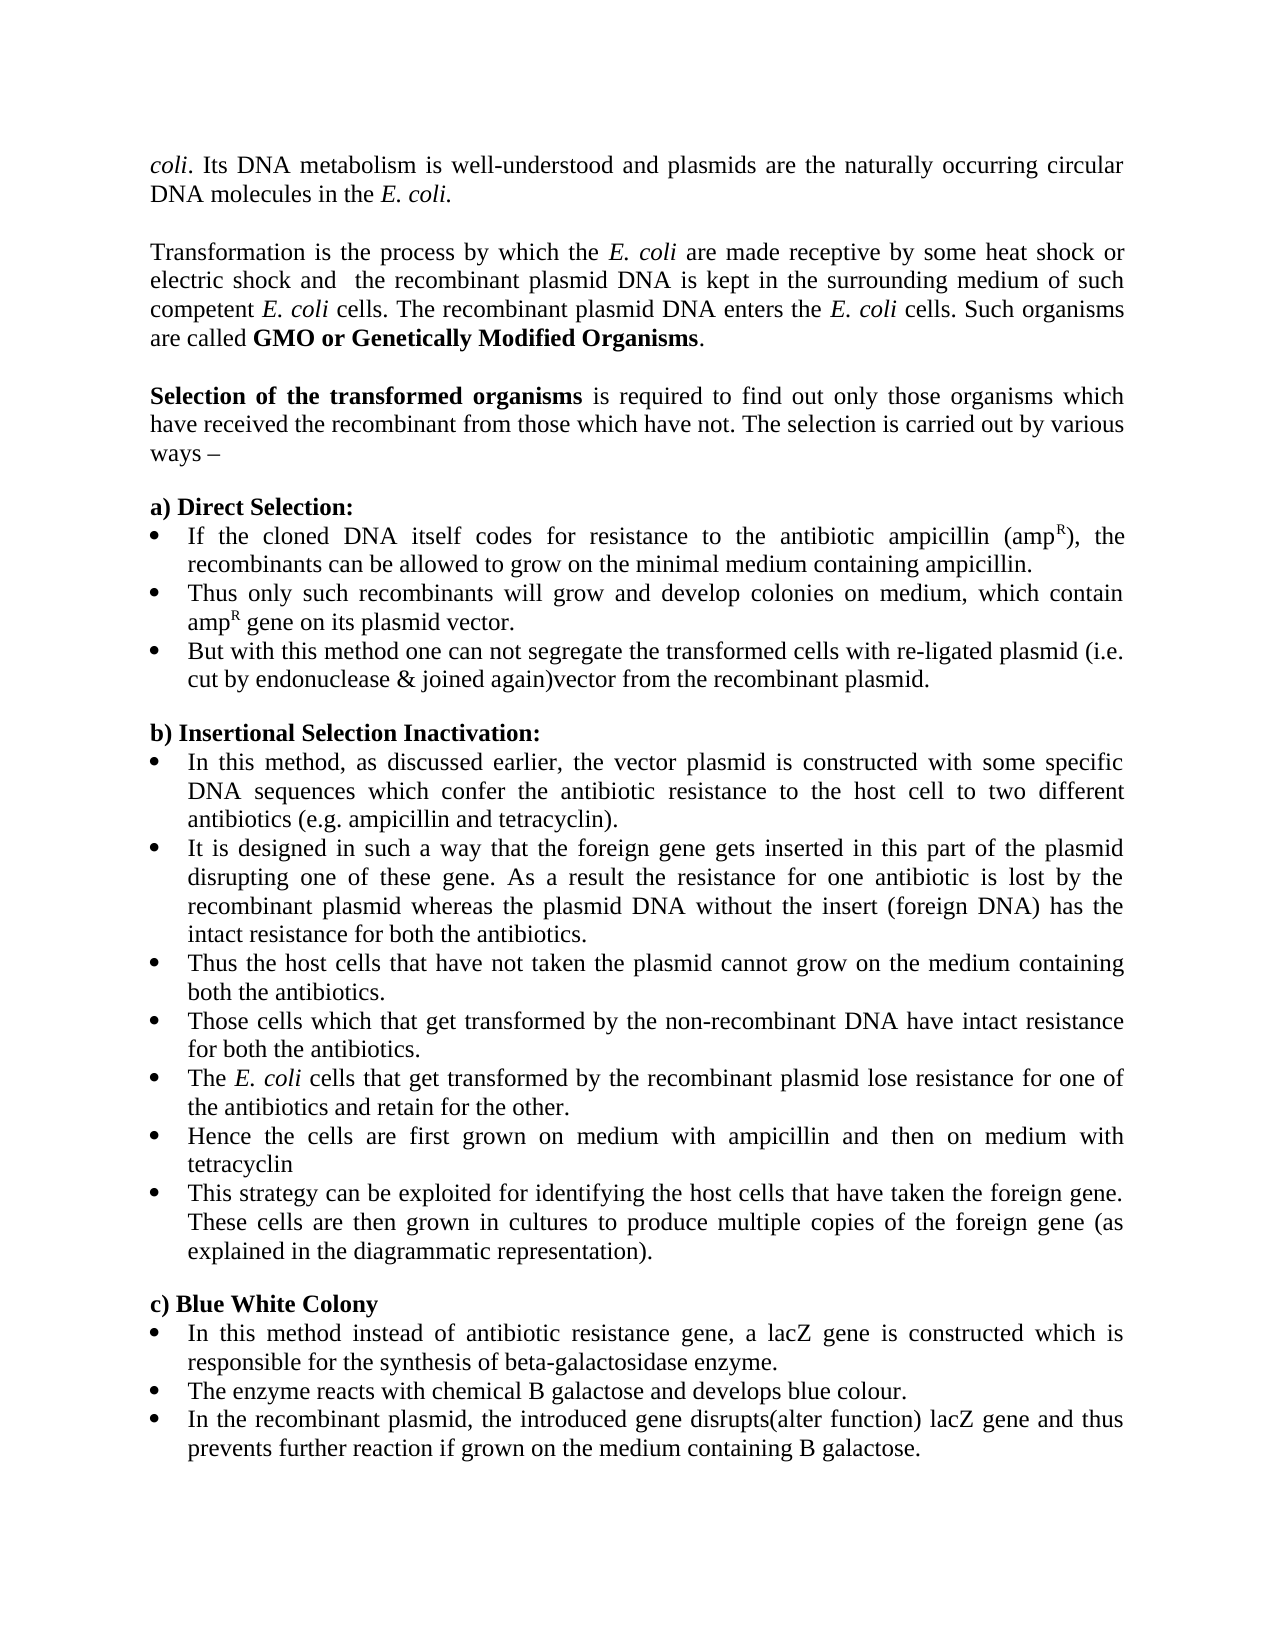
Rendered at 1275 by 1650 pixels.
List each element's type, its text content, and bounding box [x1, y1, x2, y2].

text Transformation is the process by which the E. coli are made receptive by some heat shock or electric shock and the recombinant plasmid DNA is kept in the surrounding medium of such competent E. coli cells. The recombinant plasmid DNA enters the E. coli cells. Such organisms are called GMO or Genetically Modified Organisms. [150, 294, 1125, 409]
text a) Direct Selection: [150, 549, 1125, 578]
list In this method instead of antibiotic resistance gene, a lacZ gene is constructed which is responsible for the synthesis of beta-galactosidase enzyme. [150, 1376, 1125, 1433]
list This strategy can be exploited for identifying the host cells that have taken the foreign gene. These cells are then grown in cultures to produce multiple copies of the foreign gene (as explained in the diagrammatic representation). [150, 1236, 1125, 1322]
list Those cells which that get transformed by the non-recombinant DNA have intact resistance for both the antibiotics. [150, 1063, 1125, 1121]
text b) Insertional Selection Inactivation: [150, 776, 1125, 804]
list Thus only such recombinants will grow and develop colonies on medium, which contain ampR gene on its plasmid vector. [150, 636, 1125, 693]
text Transfer of the vector by transformation of the host cell is the next step. The commonest type of host organism used for introducing the vectors (plasmids and viral vectors) is Escherichia coli. Its DNA metabolism is well-understood and plasmids are the naturally occurring circular DNA molecules in the E. coli. [150, 150, 1125, 265]
list It is designed in such a way that the foreign gene gets inserted in this part of the plasmid disrupting one of these gene. As a result the resistance for one antibiotic is lost by the recombinant plasmid whereas the plasmid DNA without the insert (foreign DNA) has the intact resistance for both the antibiotics. [150, 891, 1125, 1006]
list Thus the host cells that have not taken the plasmid cannot grow on the medium containing both the antibiotics. [150, 1006, 1125, 1063]
list But with this method one can not segregate the transformed cells with re-ligated plasmid (i.e. cut by endonuclease & joined again)vector from the recombinant plasmid. [150, 693, 1125, 751]
list The enzyme reacts with chemical B galactose and develops blue colour. [150, 1433, 1125, 1462]
text c) Blue White Colony [150, 1347, 1125, 1376]
list Hence the cells are first grown on medium with ampicillin and then on medium with tetracyclin [150, 1178, 1125, 1236]
list If the cloned DNA itself codes for resistance to the antibiotic ampicillin (ampR), the recombinants can be allowed to grow on the minimal medium containing ampicillin. [150, 578, 1125, 636]
text Selection of the transformed organisms is required to find out only those organisms which have received the recombinant from those which have not. The selection is carried out by various ways – [150, 438, 1125, 524]
list The E. coli cells that get transformed by the recombinant plasmid lose resistance for one of the antibiotics and retain for the other. [150, 1121, 1125, 1178]
list In this method, as discussed earlier, the vector plasmid is constructed with some specific DNA sequences which confer the antibiotic resistance to the host cell to two different antibiotics (e.g. ampicillin and tetracyclin). [150, 804, 1125, 891]
